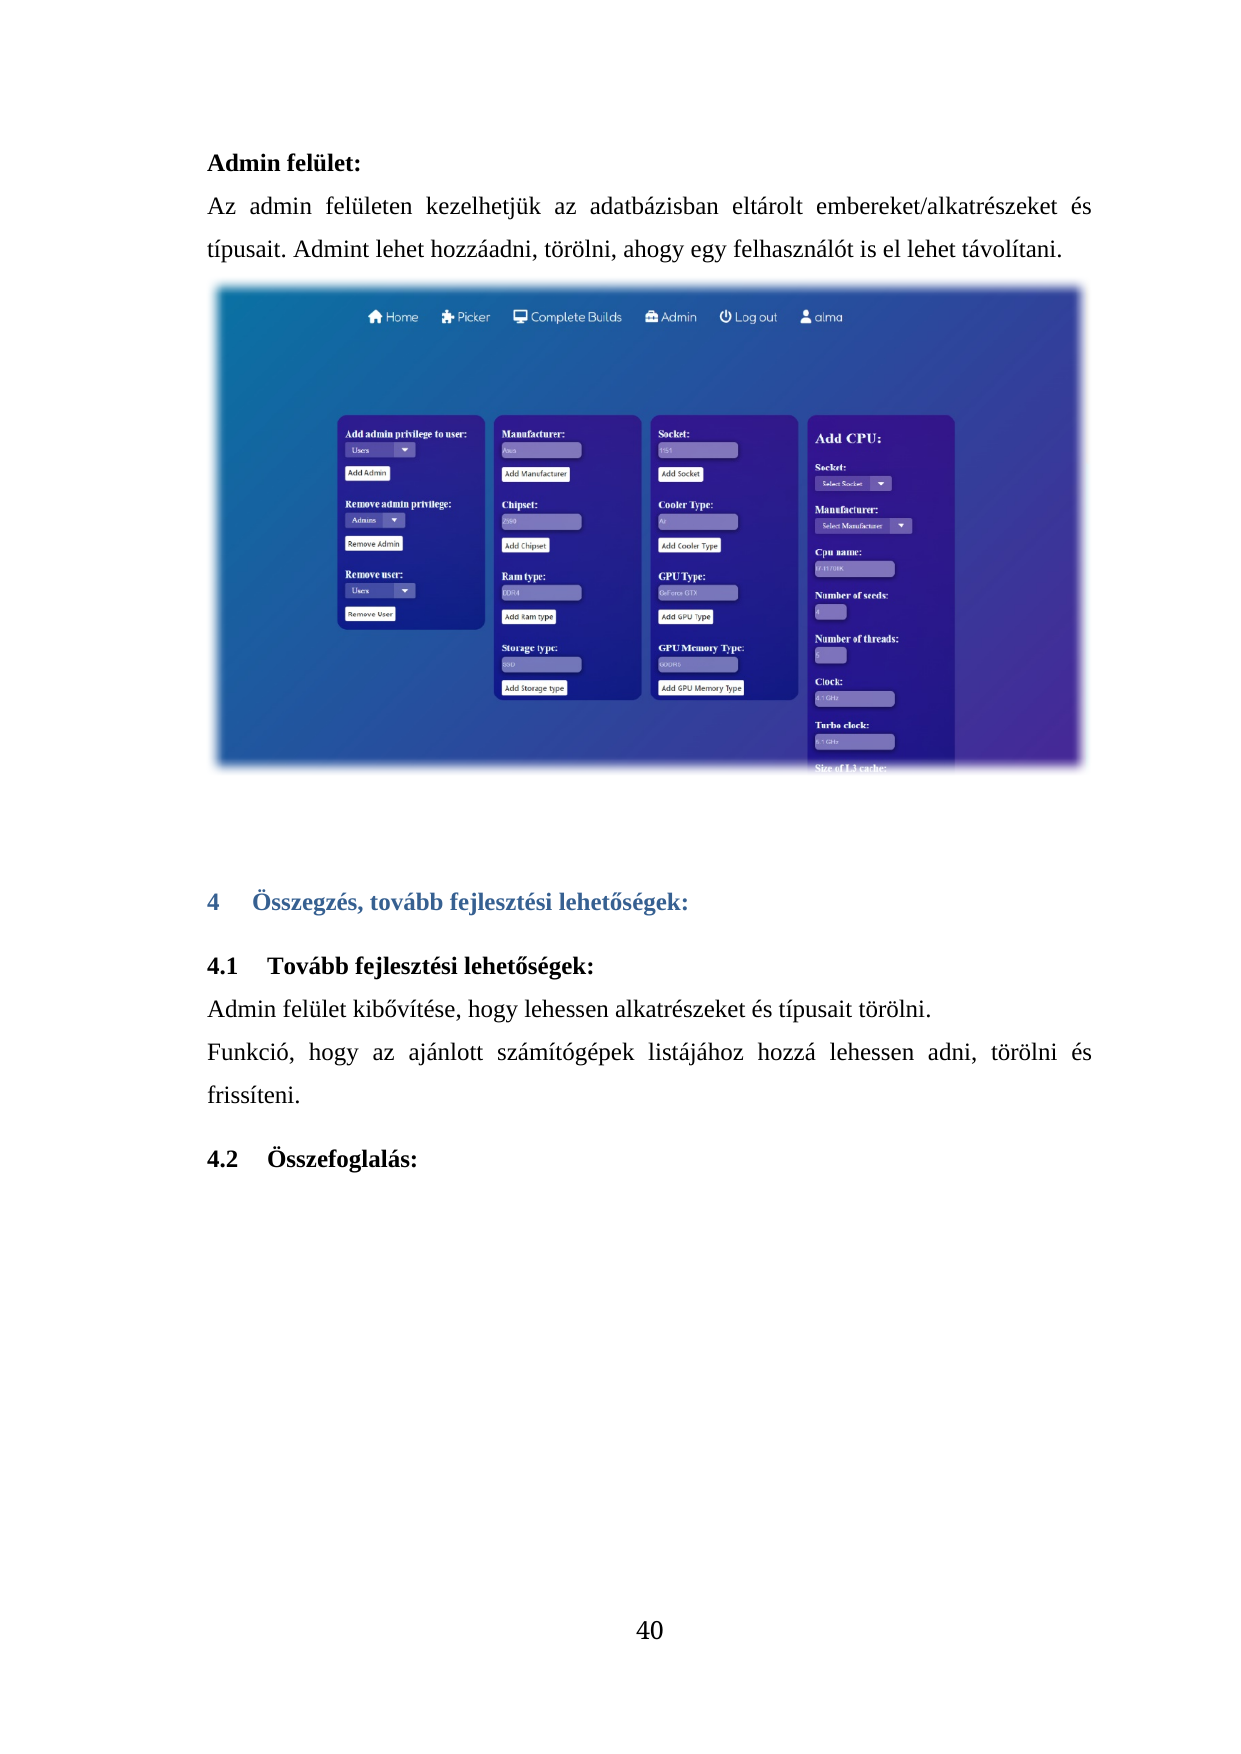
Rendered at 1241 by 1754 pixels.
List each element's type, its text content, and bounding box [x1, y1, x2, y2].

subtitle Összegzés, tovább fejlesztési lehetőségek: [207, 887, 1092, 916]
subtitle Tovább fejlesztési lehetőségek: [207, 951, 1092, 980]
text Admin felület kibővítése, hogy lehessen alkatrészeket és típusait törölni. [207, 994, 1092, 1023]
text Az admin felületen kezelhetjük az adatbázisban eltárolt embereket/alkatrészeket és típusait. Admint lehet hozzáadni, törölni, ahogy egy felhasználót is el lehet távolítani. [207, 191, 1092, 263]
picture [223, 293, 1075, 759]
text Admin felület: [207, 148, 1092, 176]
text Funkció, hogy az ajánlott számítógépek listájához hozzá lehessen adni, törölni és frissíteni. [207, 1037, 1092, 1109]
subtitle Összefoglalás: [207, 1144, 1092, 1173]
